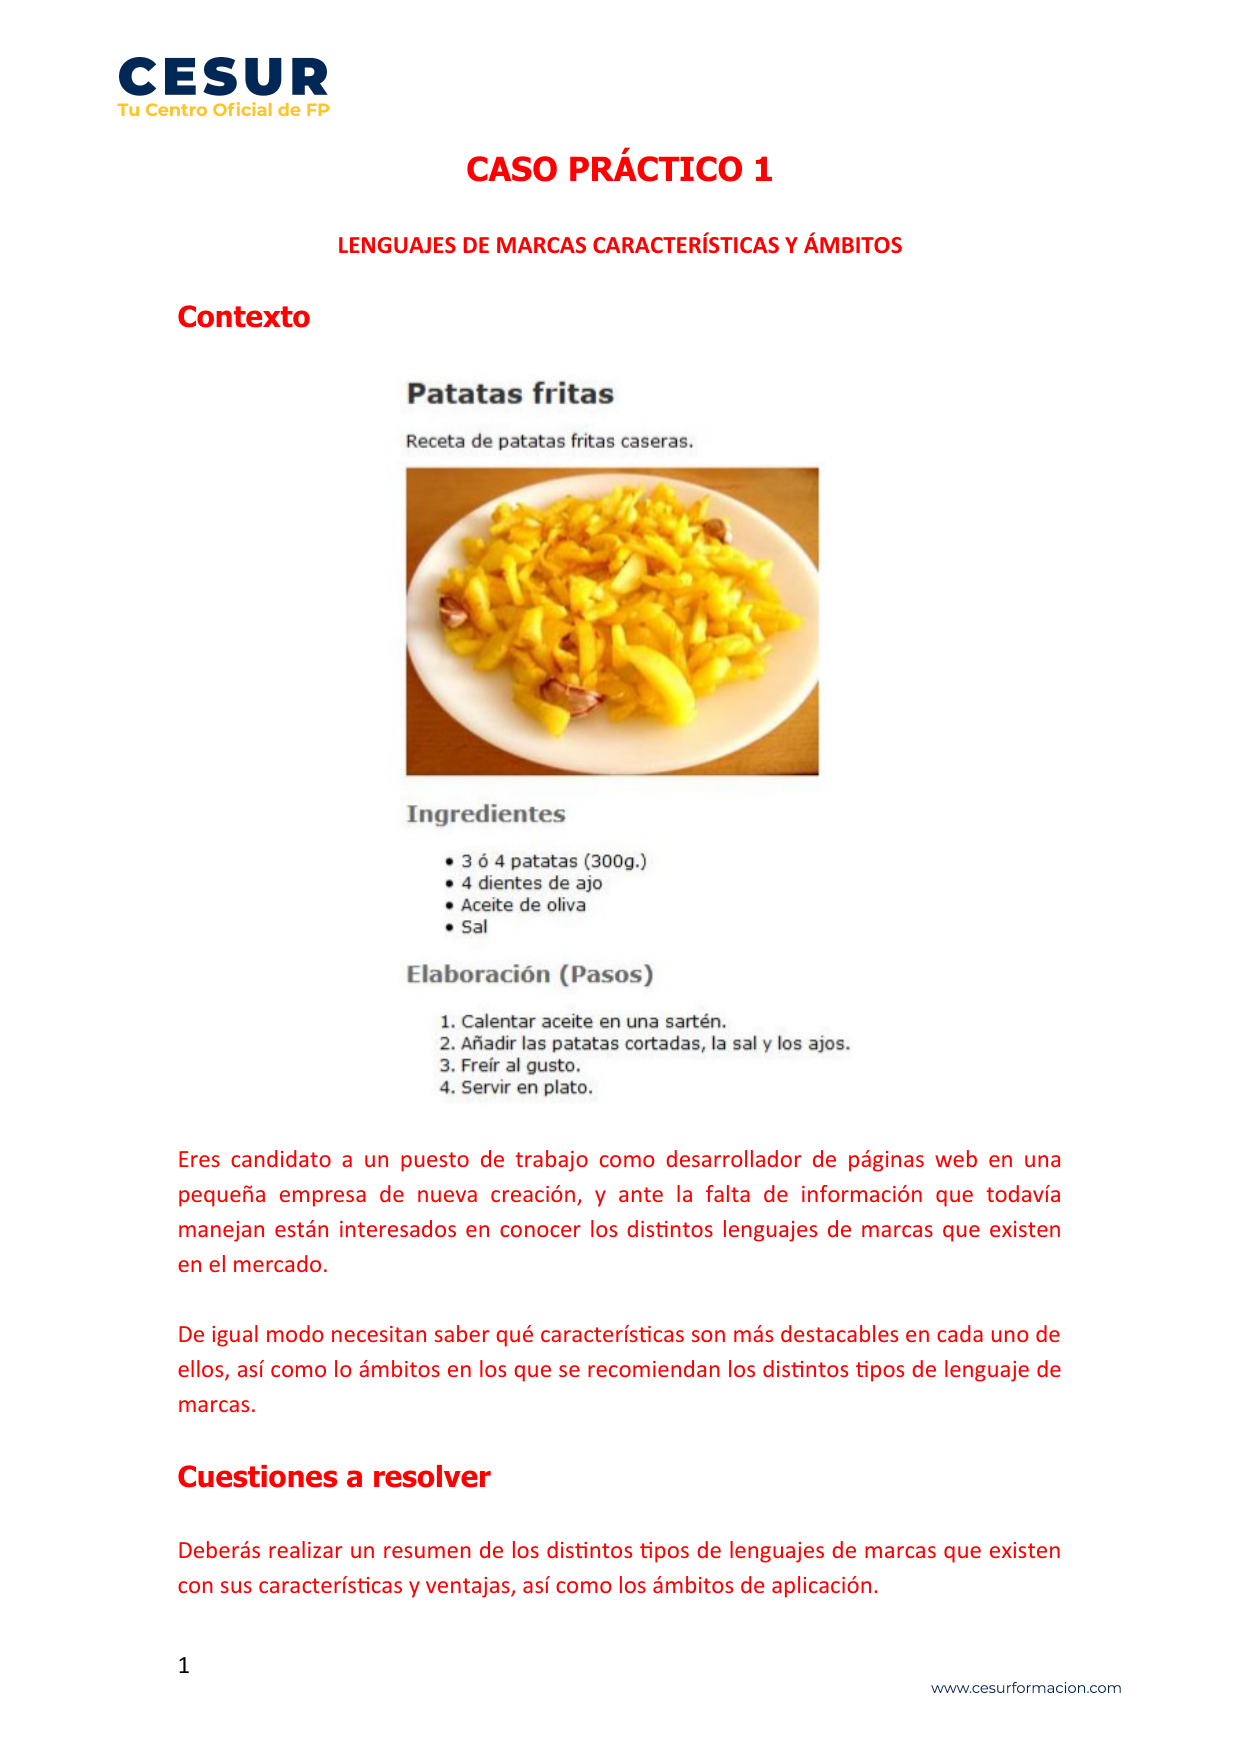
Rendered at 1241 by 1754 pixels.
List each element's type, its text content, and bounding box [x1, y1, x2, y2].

picture [0, 0, 1240, 1752]
text Eres candidato a un puesto de trabajo como desarrollador de páginas web en una pequeña empresa de nueva creación, y ante la falta de información que todavía manejan están interesados en conocer los distintos lenguajes de marcas que existen en el mercado. [177, 1144, 1063, 1279]
text LENGUAJES DE MARCAS CARACTERÍSTICAS Y ÁMBITOS [177, 229, 1063, 259]
subtitle Cuestiones a resolver [177, 1459, 1063, 1494]
subtitle Contexto [177, 299, 1063, 334]
subtitle CASO PRÁCTICO 1 [177, 148, 1063, 188]
text De igual modo necesitan saber qué características son más destacables en cada uno de ellos, así como lo ámbitos en los que se recomiendan los distintos tipos de lenguaje de marcas. [177, 1319, 1063, 1419]
text Deberás realizar un resumen de los distintos tipos de lenguajes de marcas que existen con sus características y ventajas, así como los ámbitos de aplicación. [177, 1534, 1063, 1599]
